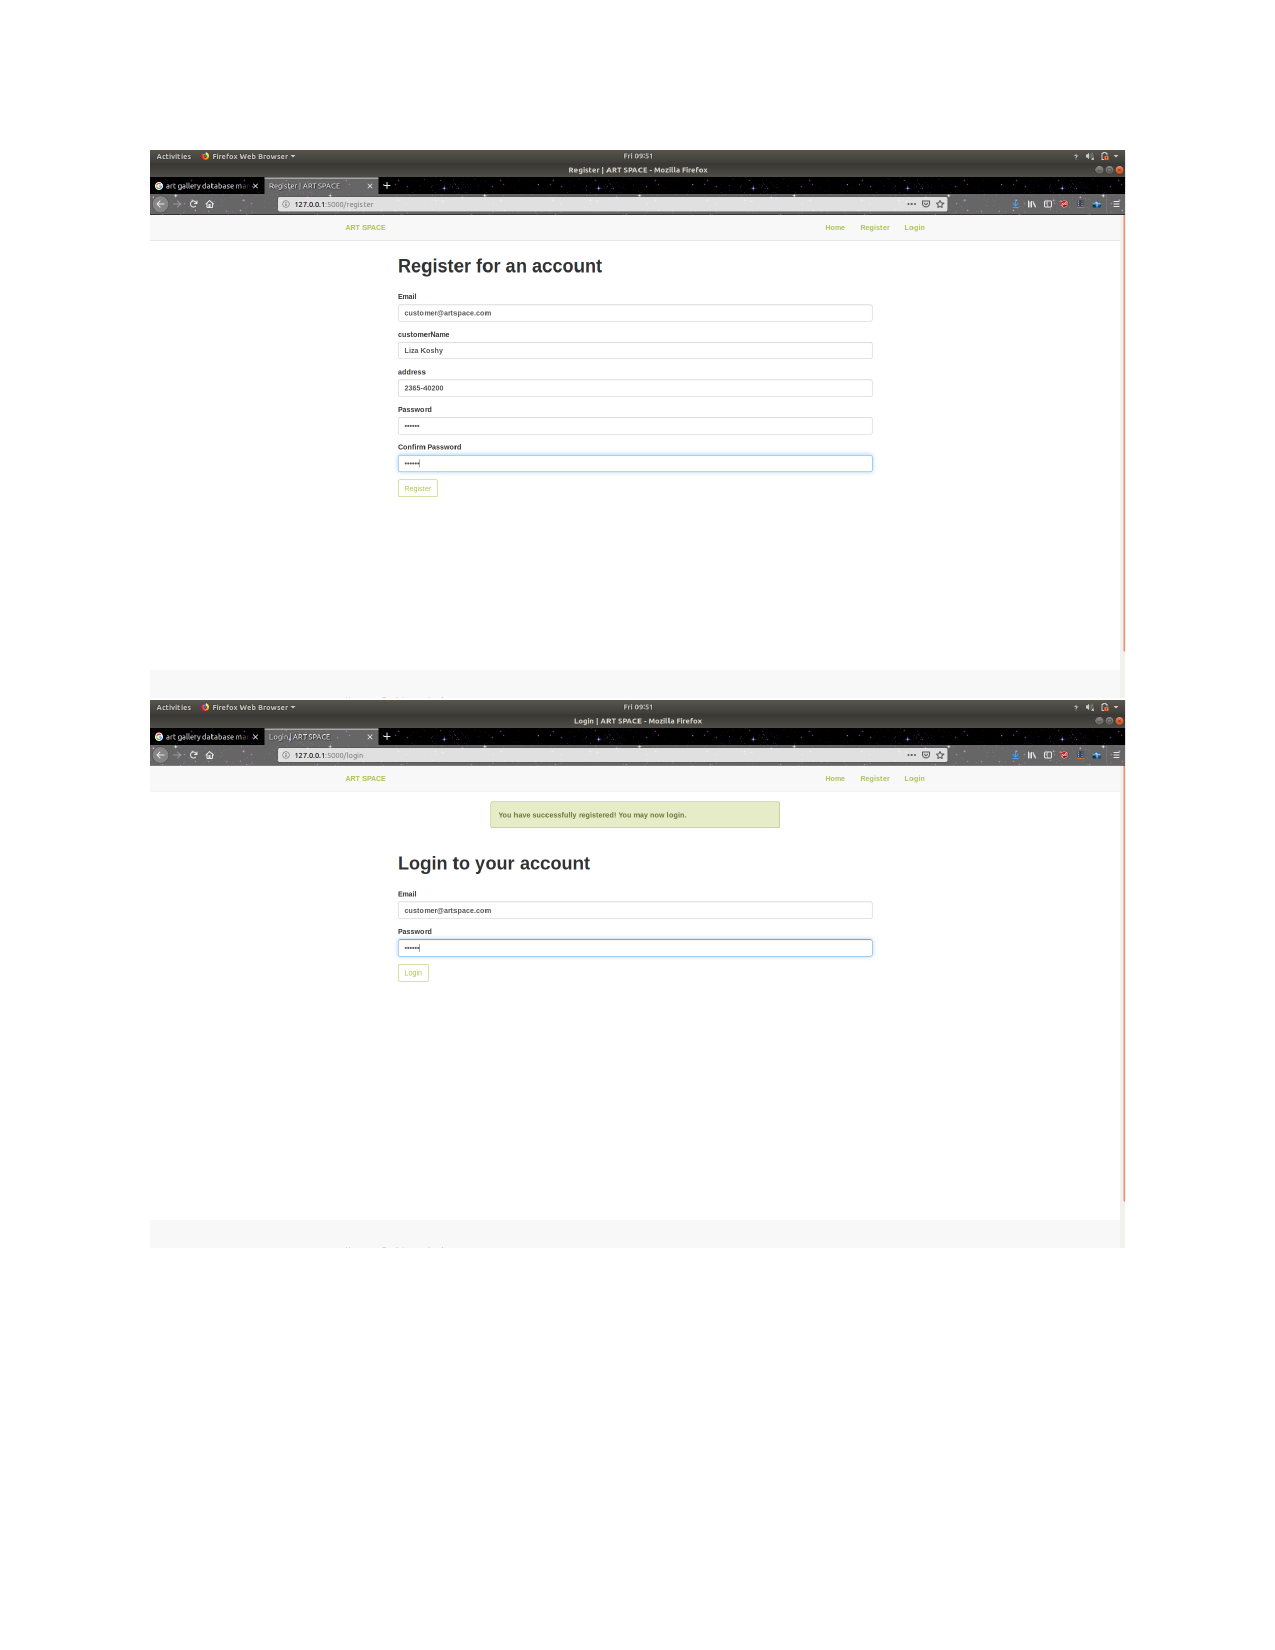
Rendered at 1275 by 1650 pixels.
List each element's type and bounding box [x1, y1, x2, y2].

picture [150, 700, 1125, 1248]
picture [150, 150, 1125, 698]
